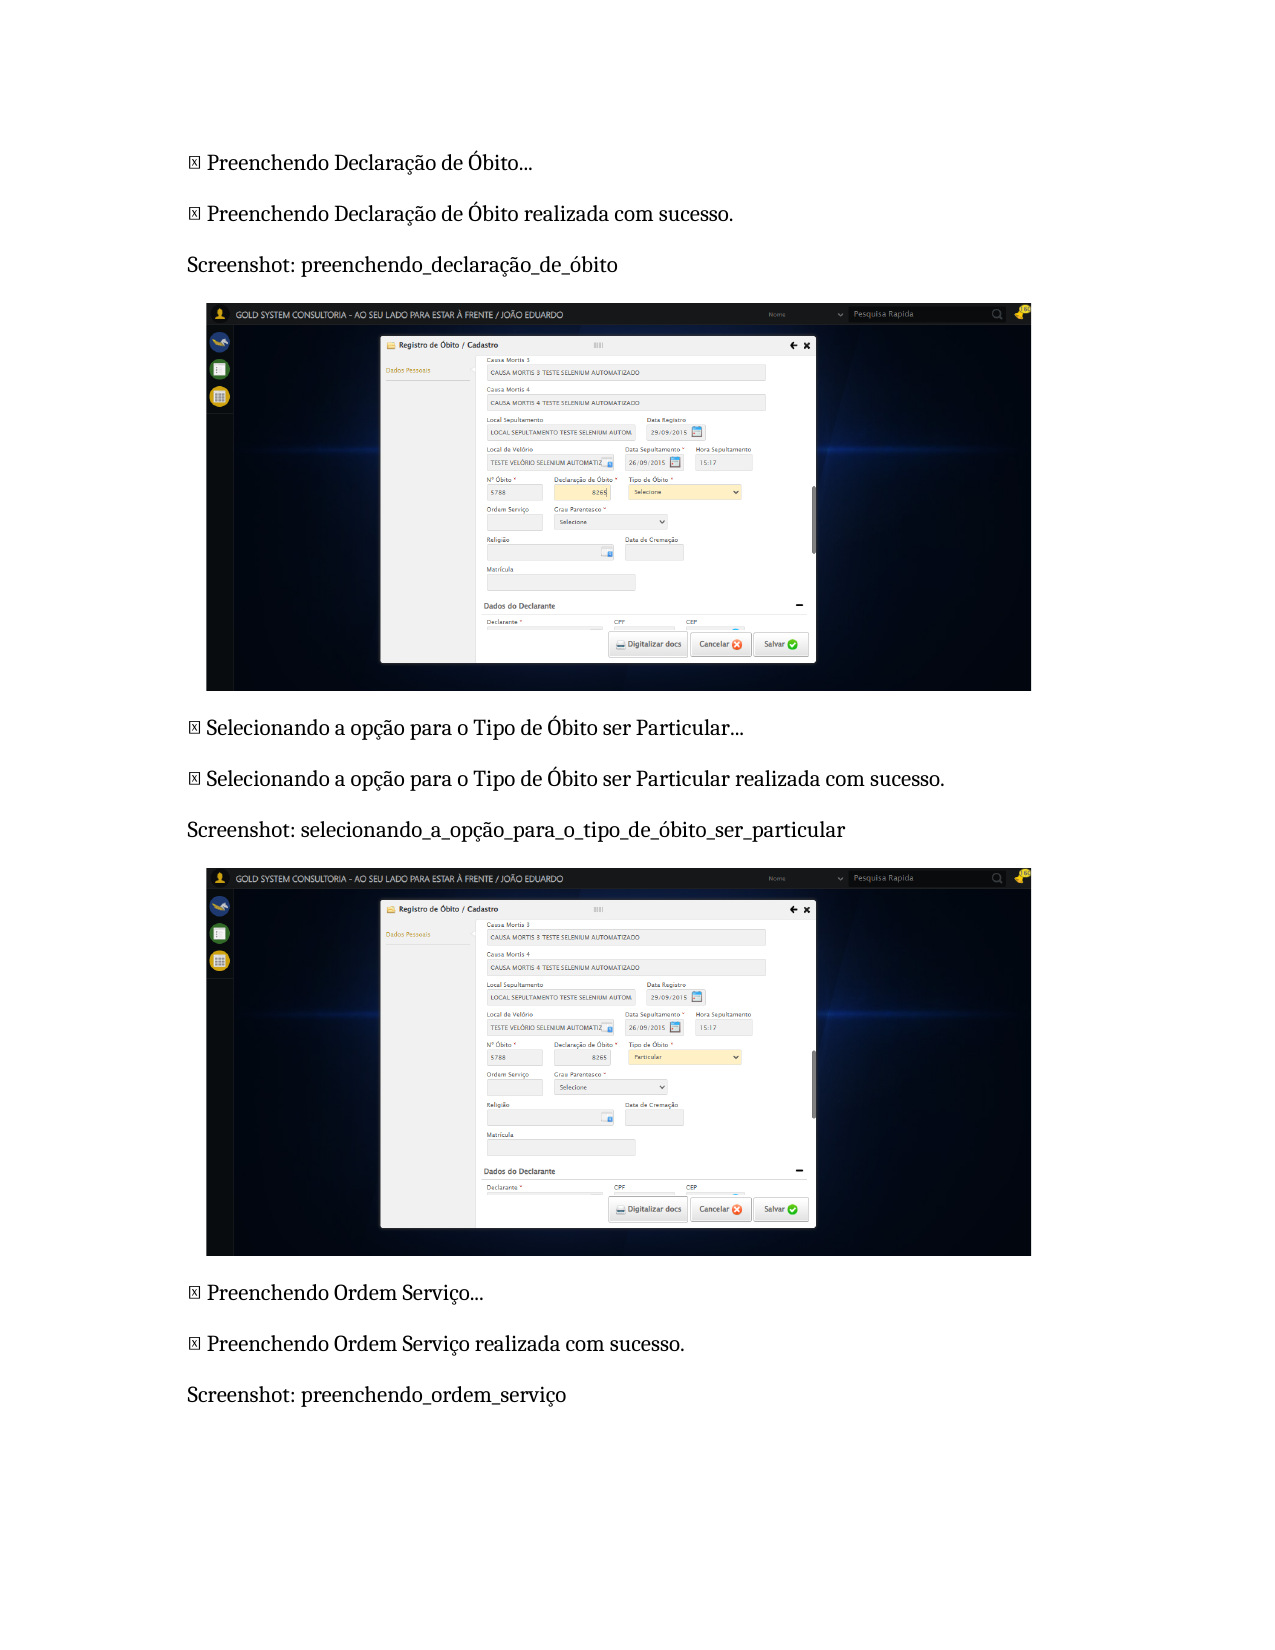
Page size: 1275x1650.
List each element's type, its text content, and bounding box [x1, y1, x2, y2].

text Screenshot: selecionando_a_opção_para_o_tipo_de_óbito_ser_particular [187, 817, 1087, 843]
picture [206, 303, 1032, 691]
text 🔄 Preenchendo Ordem Serviço... [187, 1280, 1087, 1306]
text ✅ Preenchendo Declaração de Óbito realizada com sucesso. [187, 201, 1087, 227]
text Screenshot: preenchendo_declaração_de_óbito [187, 252, 1087, 278]
text 🔄 Preenchendo Declaração de Óbito... [187, 150, 1087, 176]
text ✅ Preenchendo Ordem Serviço realizada com sucesso. [187, 1331, 1087, 1357]
text Screenshot: preenchendo_ordem_serviço [187, 1382, 1087, 1408]
text 🔄 Selecionando a opção para o Tipo de Óbito ser Particular... [187, 715, 1087, 741]
picture [206, 868, 1032, 1256]
text ✅ Selecionando a opção para o Tipo de Óbito ser Particular realizada com sucesso. [187, 766, 1087, 792]
